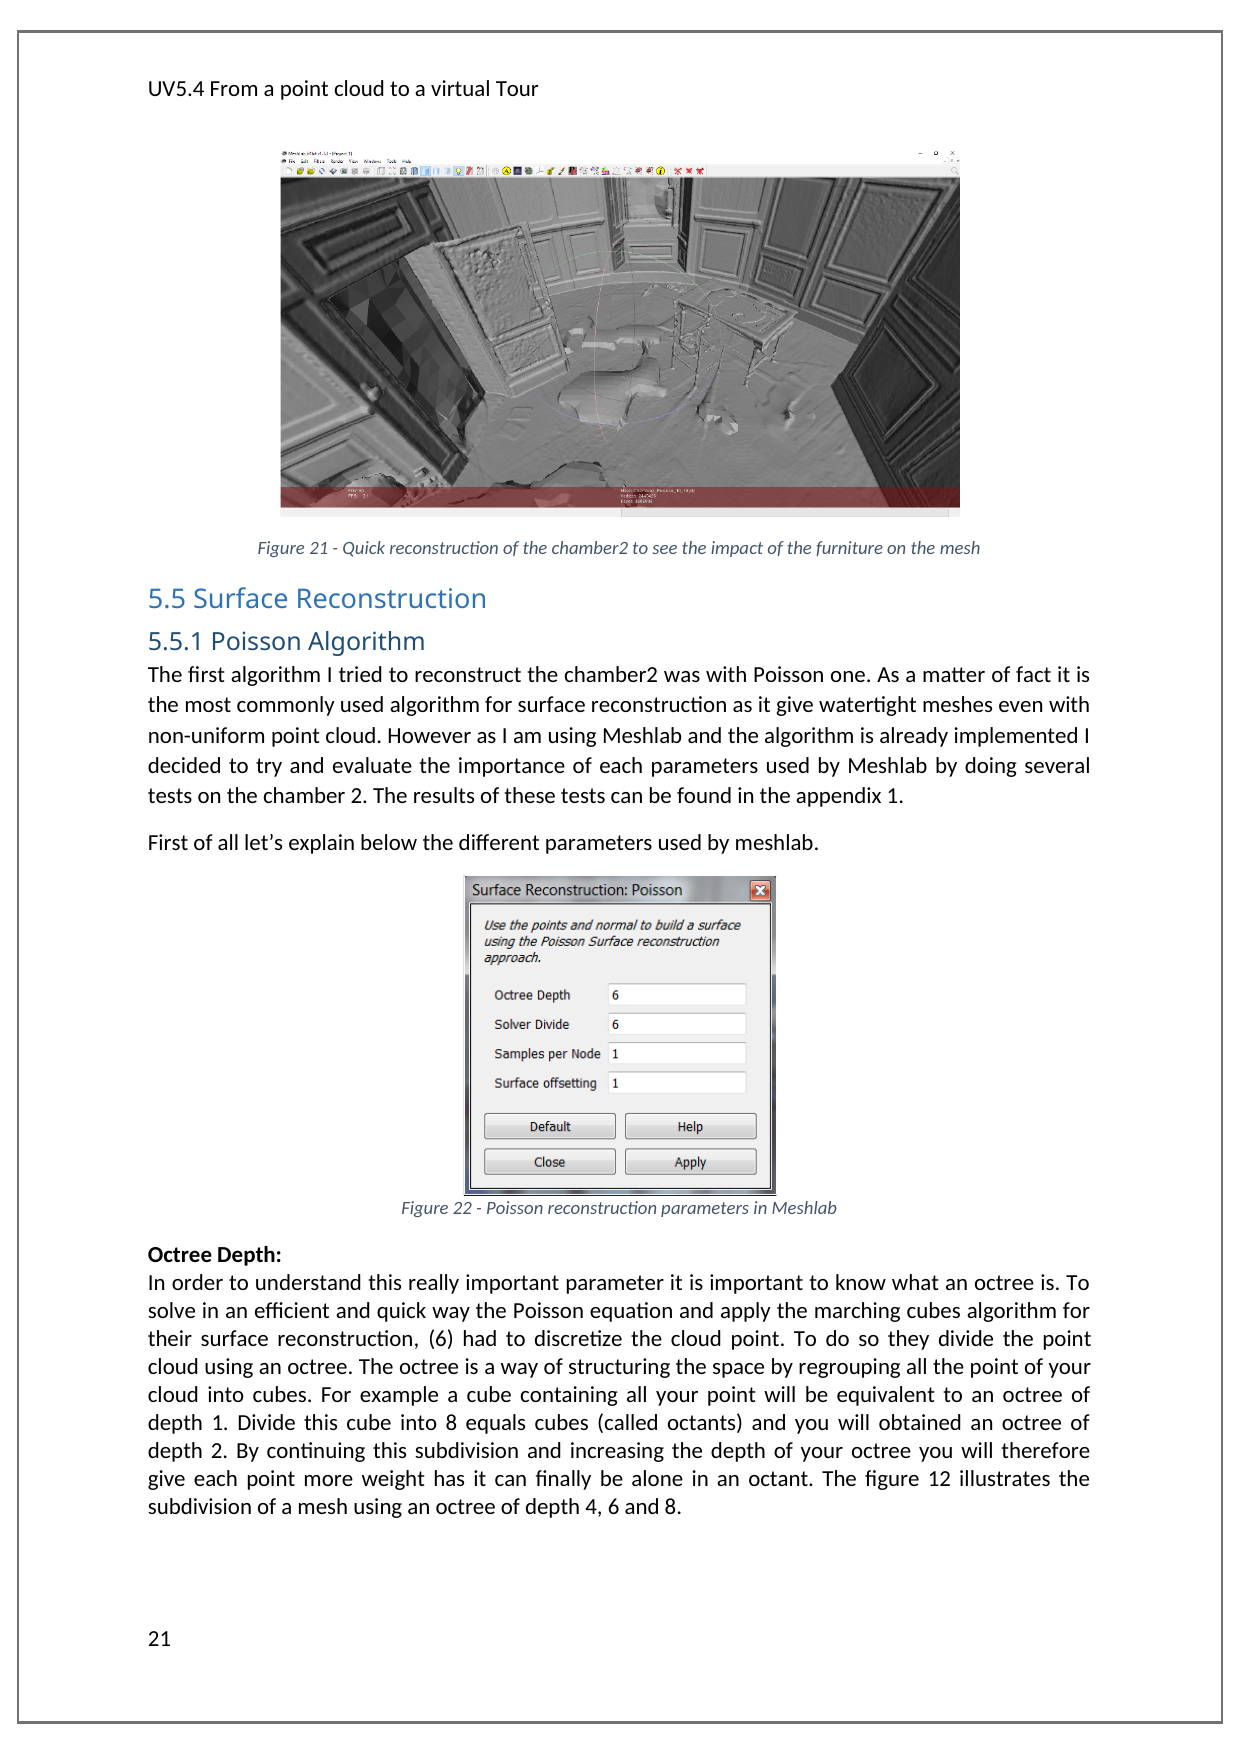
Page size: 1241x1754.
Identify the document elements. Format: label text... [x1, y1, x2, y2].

text Octree Depth: [148, 1240, 1093, 1268]
text Figure 22 - Poisson reconstruction parameters in Meshlab [148, 1197, 1093, 1219]
subtitle 5.5 Surface Reconstruction [148, 579, 1093, 616]
text Figure 21 - Quick reconstruction of the chamber2 to see the impact of the furniture on the mesh [148, 536, 1093, 559]
picture [463, 875, 777, 1197]
text The first algorithm I tried to reconstruct the chamber2 was with Poisson one. As a matter of fact it is the most commonly used algorithm for surface reconstruction as it give watertight meshes even with non-uniform point cloud. However as I am using Meshlab and the algorithm is already implemented I decided to try and evaluate the importance of each parameters used by Meshlab by doing several tests on the chamber 2. The results of these tests can be found in the appendix 1. [148, 660, 1093, 809]
text In order to understand this really important parameter it is important to know what an octree is. To solve in an efficient and quick way the Poisson equation and apply the marching cubes algorithm for their surface reconstruction, had to discretize the cloud point. To do so they divide the point cloud using an octree. The octree is a way of structuring the space by regrouping all the point of your cloud into cubes. For example a cube containing all your point will be equivalent to an octree of depth 1. Divide this cube into 8 equals cubes (called octants) and you will obtained an octree of depth 2. By continuing this subdivision and increasing the depth of your octree you will therefore give each point more weight has it can finally be alone in an octant. The figure 12 illustrates the subdivision of a mesh using an octree of depth 4, 6 and 8. [148, 1268, 1093, 1521]
subtitle 5.5.1 Poisson Algorithm [148, 623, 1093, 658]
picture [280, 149, 960, 517]
text First of all let’s explain below the different parameters used by meshlab. [148, 828, 1093, 856]
